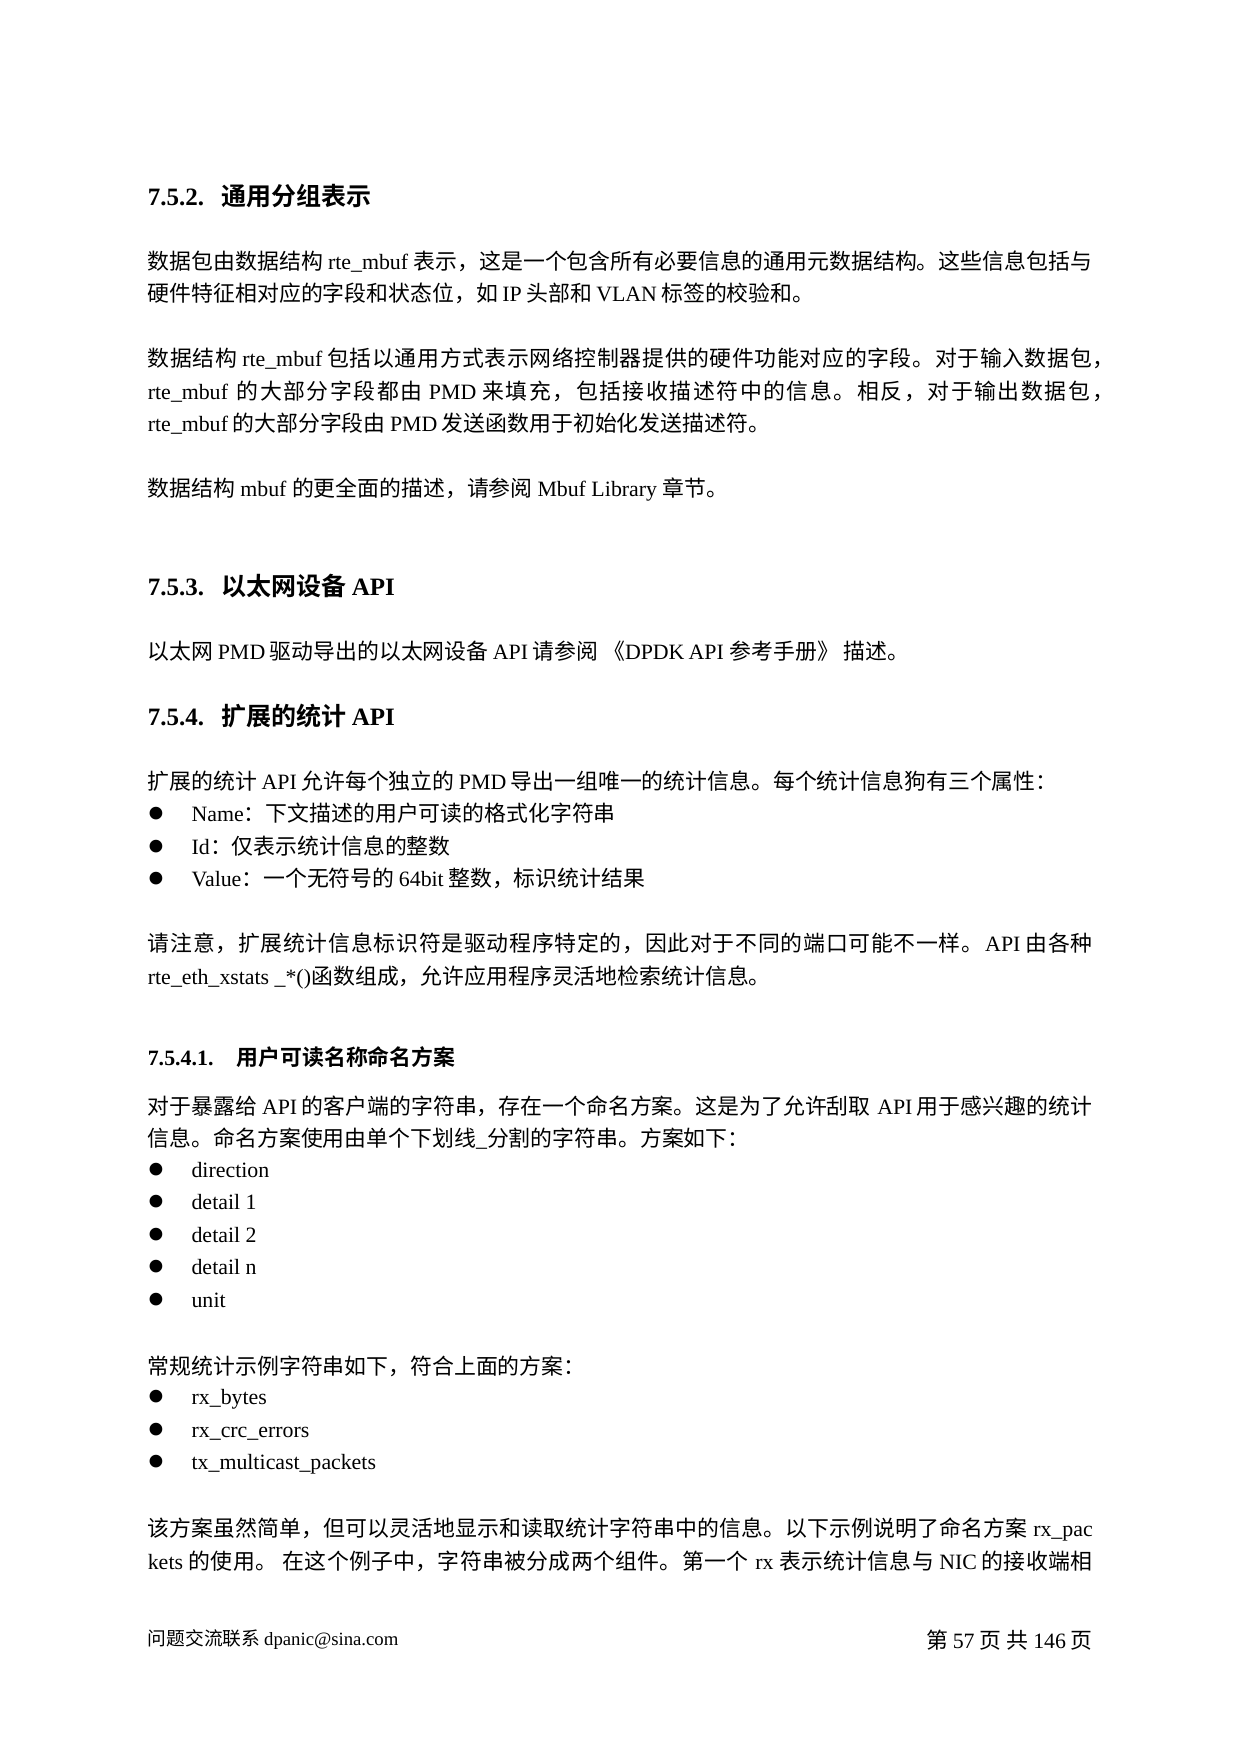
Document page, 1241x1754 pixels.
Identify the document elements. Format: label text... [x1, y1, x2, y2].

text 数据结构 mbuf 的更全面的描述，请参阅 Mbuf Library 章节。 [148, 471, 1092, 503]
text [148, 1511, 1092, 1576]
list Id：仅表示统计信息的整数 [148, 828, 1092, 861]
subtitle 以太网设备API [148, 552, 1092, 617]
subtitle 用户可读名称命名方案 [148, 1039, 1092, 1072]
subtitle 扩展的统计API [148, 682, 1092, 747]
list Value：一个无符号的64bit整数，标识统计结果 [148, 861, 1092, 893]
list Name：下文描述的用户可读的格式化字符串 [148, 796, 1092, 828]
list rx_bytes [148, 1381, 1092, 1413]
list detail 2 [148, 1218, 1092, 1251]
text 对于暴露给API的客户端的字符串，存在一个命名方案。这是为了允许刮取API用于感兴趣的统计信息。命名方案使用由单个下划线_分割的字符串。方案如下： [148, 1088, 1092, 1153]
list rx_crc_errors [148, 1413, 1092, 1446]
list tx_multicast_packets [148, 1446, 1092, 1478]
text 数据结构rte_mbuf包括以通用方式表示网络控制器提供的硬件功能对应的字段。对于输入数据包，rte_mbuf 的大部分字段都由PMD来填充，包括接收描述符中的信息。相反，对于输出数据包，rte_mbuf的大部分字段由PMD发送函数用于初始化发送描述符。 [148, 341, 1092, 438]
list detail n [148, 1251, 1092, 1283]
text 以太网PMD驱动导出的以太网设备API请参阅 《DPDK API 参考手册》 描述。 [148, 633, 1092, 666]
list direction [148, 1153, 1092, 1186]
subtitle 通用分组表示 [148, 162, 1092, 227]
list unit [148, 1283, 1092, 1316]
text 常规统计示例字符串如下，符合上面的方案： [148, 1348, 1092, 1381]
text 请注意，扩展统计信息标识符是驱动程序特定的，因此对于不同的端口可能不一样。API由各种rte_eth_xstats _*()函数组成，允许应用程序灵活地检索统计信息。 [148, 926, 1092, 991]
list detail 1 [148, 1186, 1092, 1218]
text 扩展的统计API允许每个独立的PMD导出一组唯一的统计信息。每个统计信息狗有三个属性： [148, 763, 1092, 796]
text 数据包由数据结构 rte_mbuf 表示，这是一个包含所有必要信息的通用元数据结构。这些信息包括与硬件特征相对应的字段和状态位，如IP头部和VLAN标签的校验和。 [148, 243, 1092, 308]
